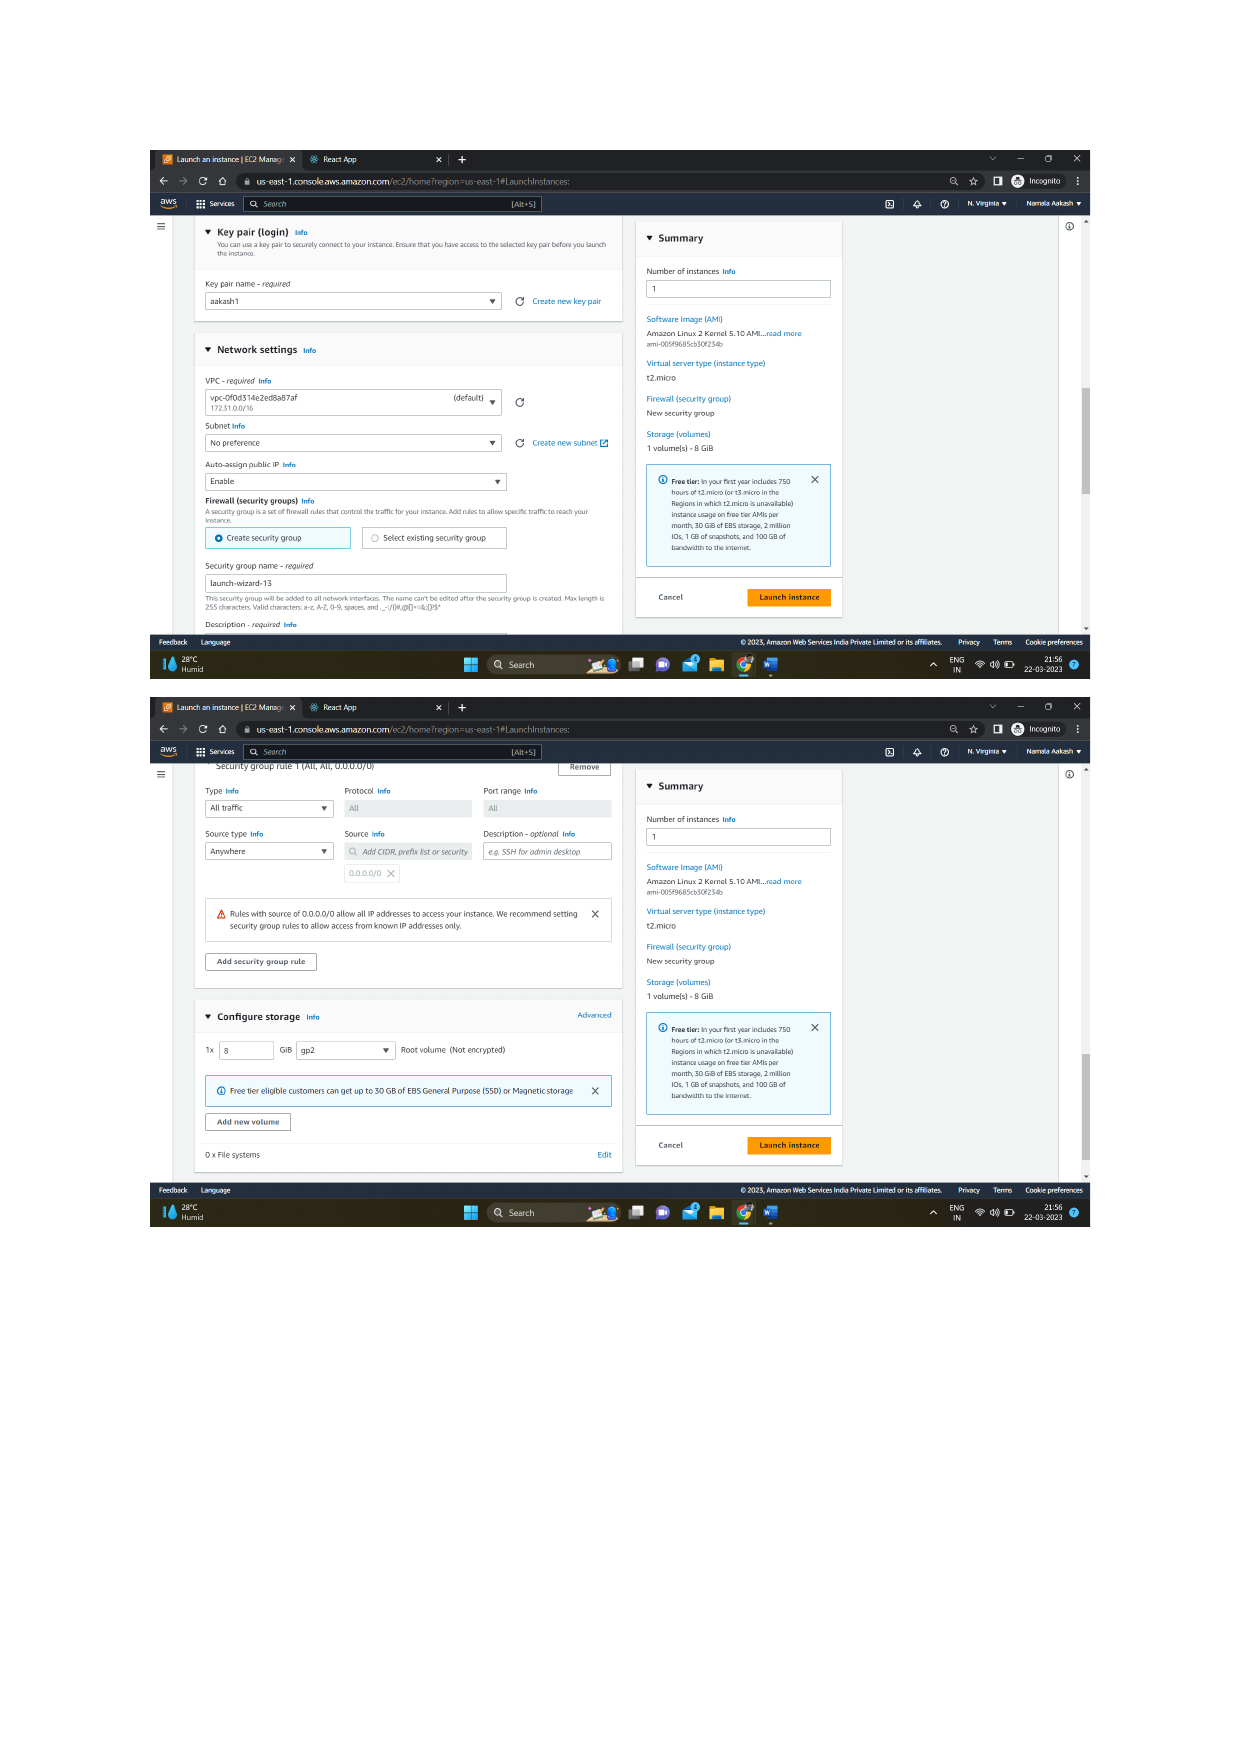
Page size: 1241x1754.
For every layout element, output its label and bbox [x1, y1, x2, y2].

picture [150, 697, 1091, 1227]
picture [150, 150, 1091, 679]
